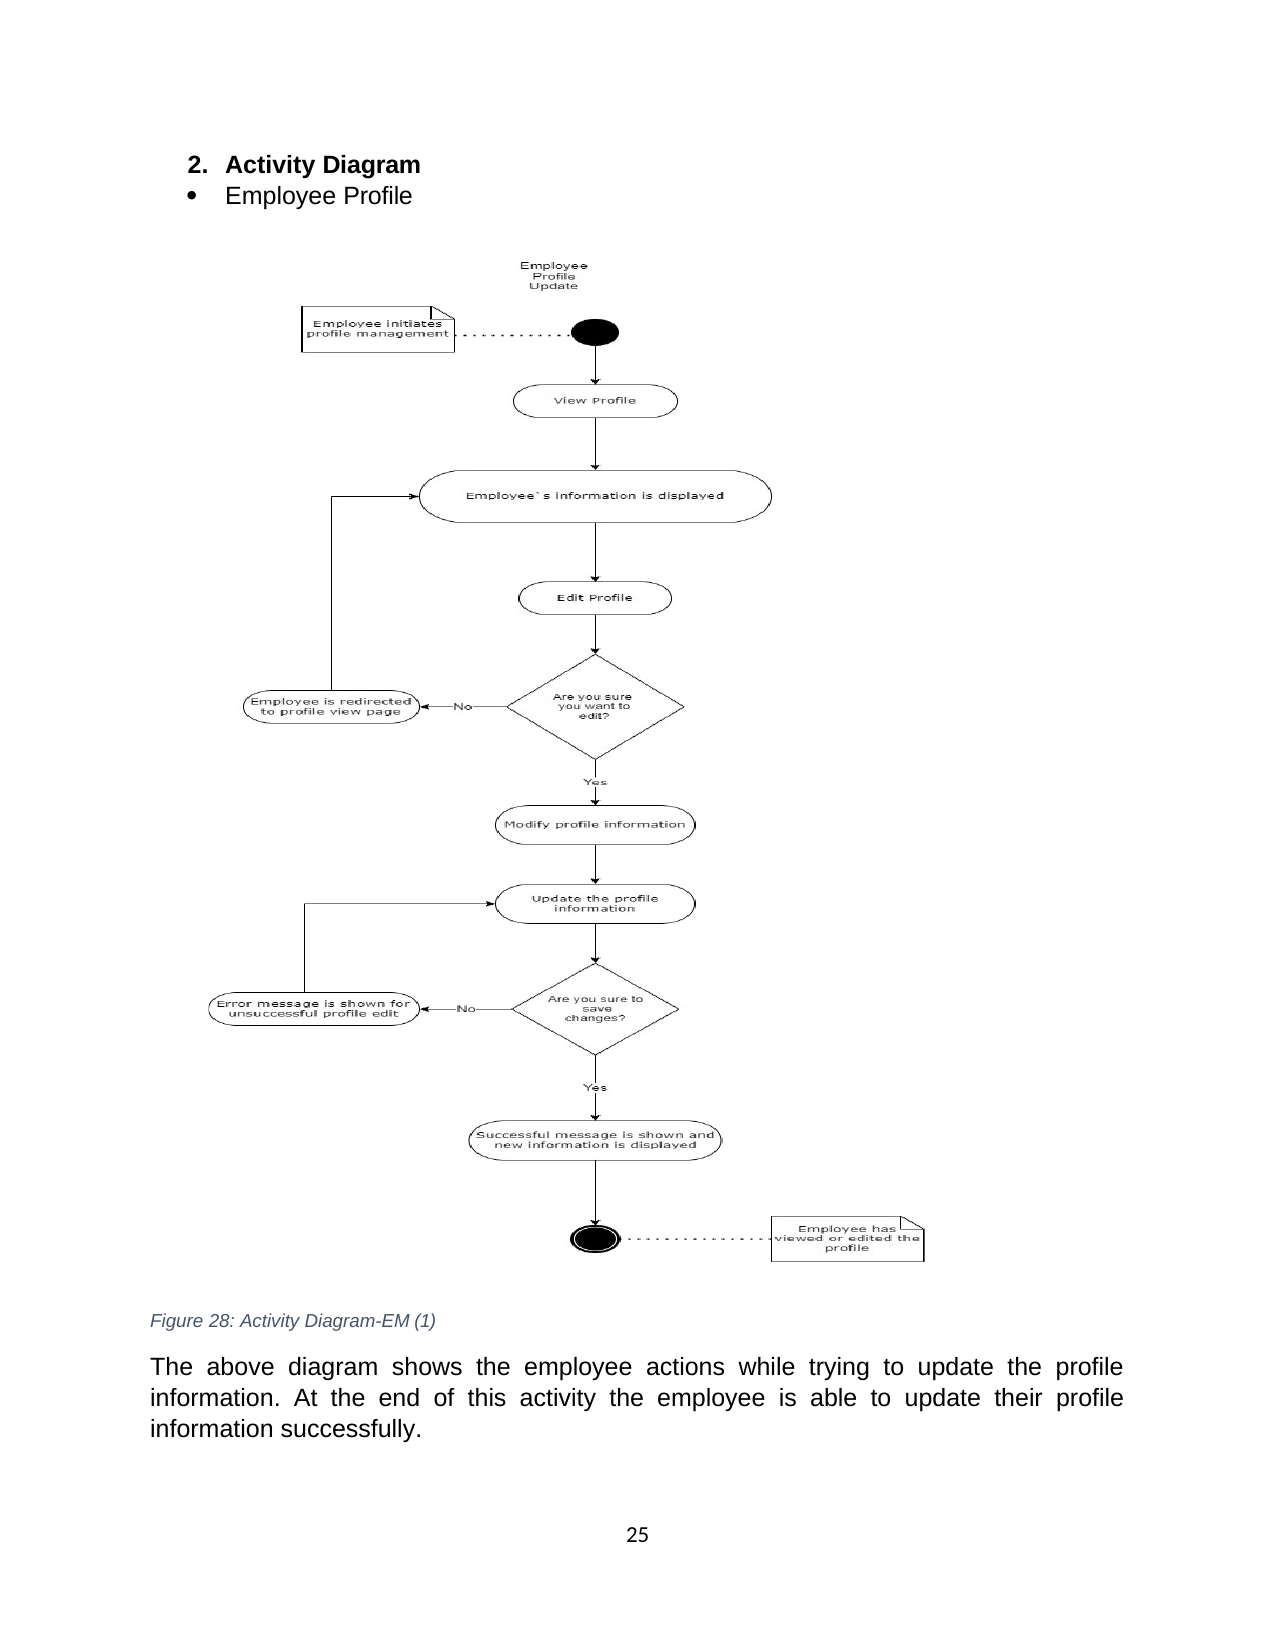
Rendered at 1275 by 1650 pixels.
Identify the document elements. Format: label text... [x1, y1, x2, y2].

list Employee Profile [187, 181, 1256, 210]
picture [208, 262, 925, 1262]
text Figure 28: Activity Diagram-EM (1) [150, 1310, 1256, 1332]
text The above diagram shows the employee actions while trying to update the profile information. At the end of this activity the employee is able to update their profile information successfully. [150, 1352, 1126, 1443]
subtitle Activity Diagram [187, 150, 1256, 179]
